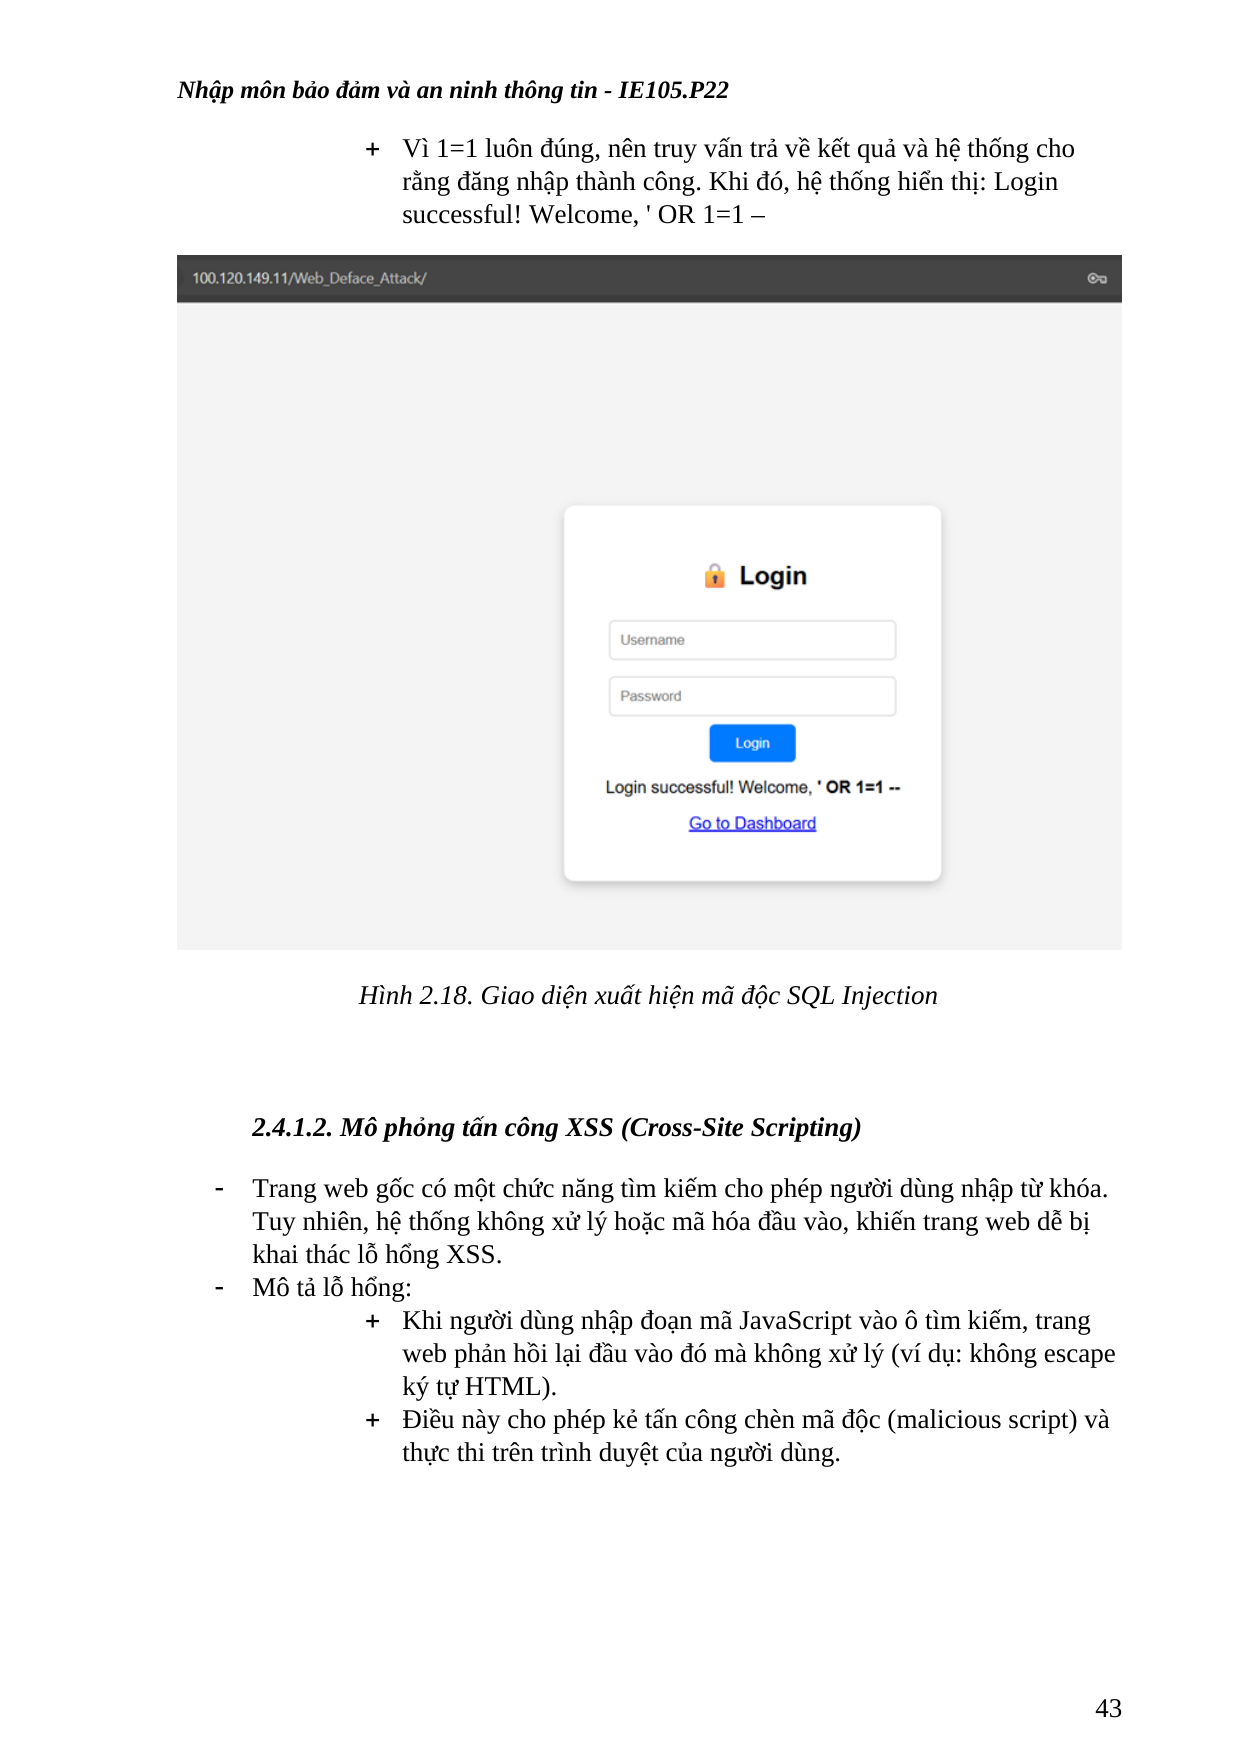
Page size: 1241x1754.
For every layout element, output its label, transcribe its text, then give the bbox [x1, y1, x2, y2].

picture [177, 255, 1122, 950]
list Vì 1=1 luôn đúng, nên truy vấn trả về kết quả và hệ thống cho rằng đăng nhập thành công. Khi đó, hệ thống hiển thị: Login successful! Welcome, ' OR 1=1 – [364, 132, 1122, 229]
list Khi người dùng nhập đoạn mã JavaScript vào ô tìm kiếm, trang web phản hồi lại đầu vào đó mà không xử lý (ví dụ: không escape ký tự HTML). [364, 1304, 1122, 1401]
list Trang web gốc có một chức năng tìm kiếm cho phép người dùng nhập từ khóa. Tuy nhiên, hệ thống không xử lý hoặc mã hóa đầu vào, khiến trang web dễ bị khai thác lỗ hổng XSS. [214, 1172, 1122, 1269]
subtitle 2.4.1.2. Mô phỏng tấn công XSS (Cross-Site Scripting) [177, 1111, 1122, 1142]
list Mô tả lỗ hổng: [214, 1271, 1122, 1302]
list Điều này cho phép kẻ tấn công chèn mã độc (malicious script) và thực thi trên trình duyệt của người dùng. [364, 1403, 1122, 1467]
text Hình 2.18. Giao diện xuất hiện mã độc SQL Injection [177, 979, 1122, 1010]
